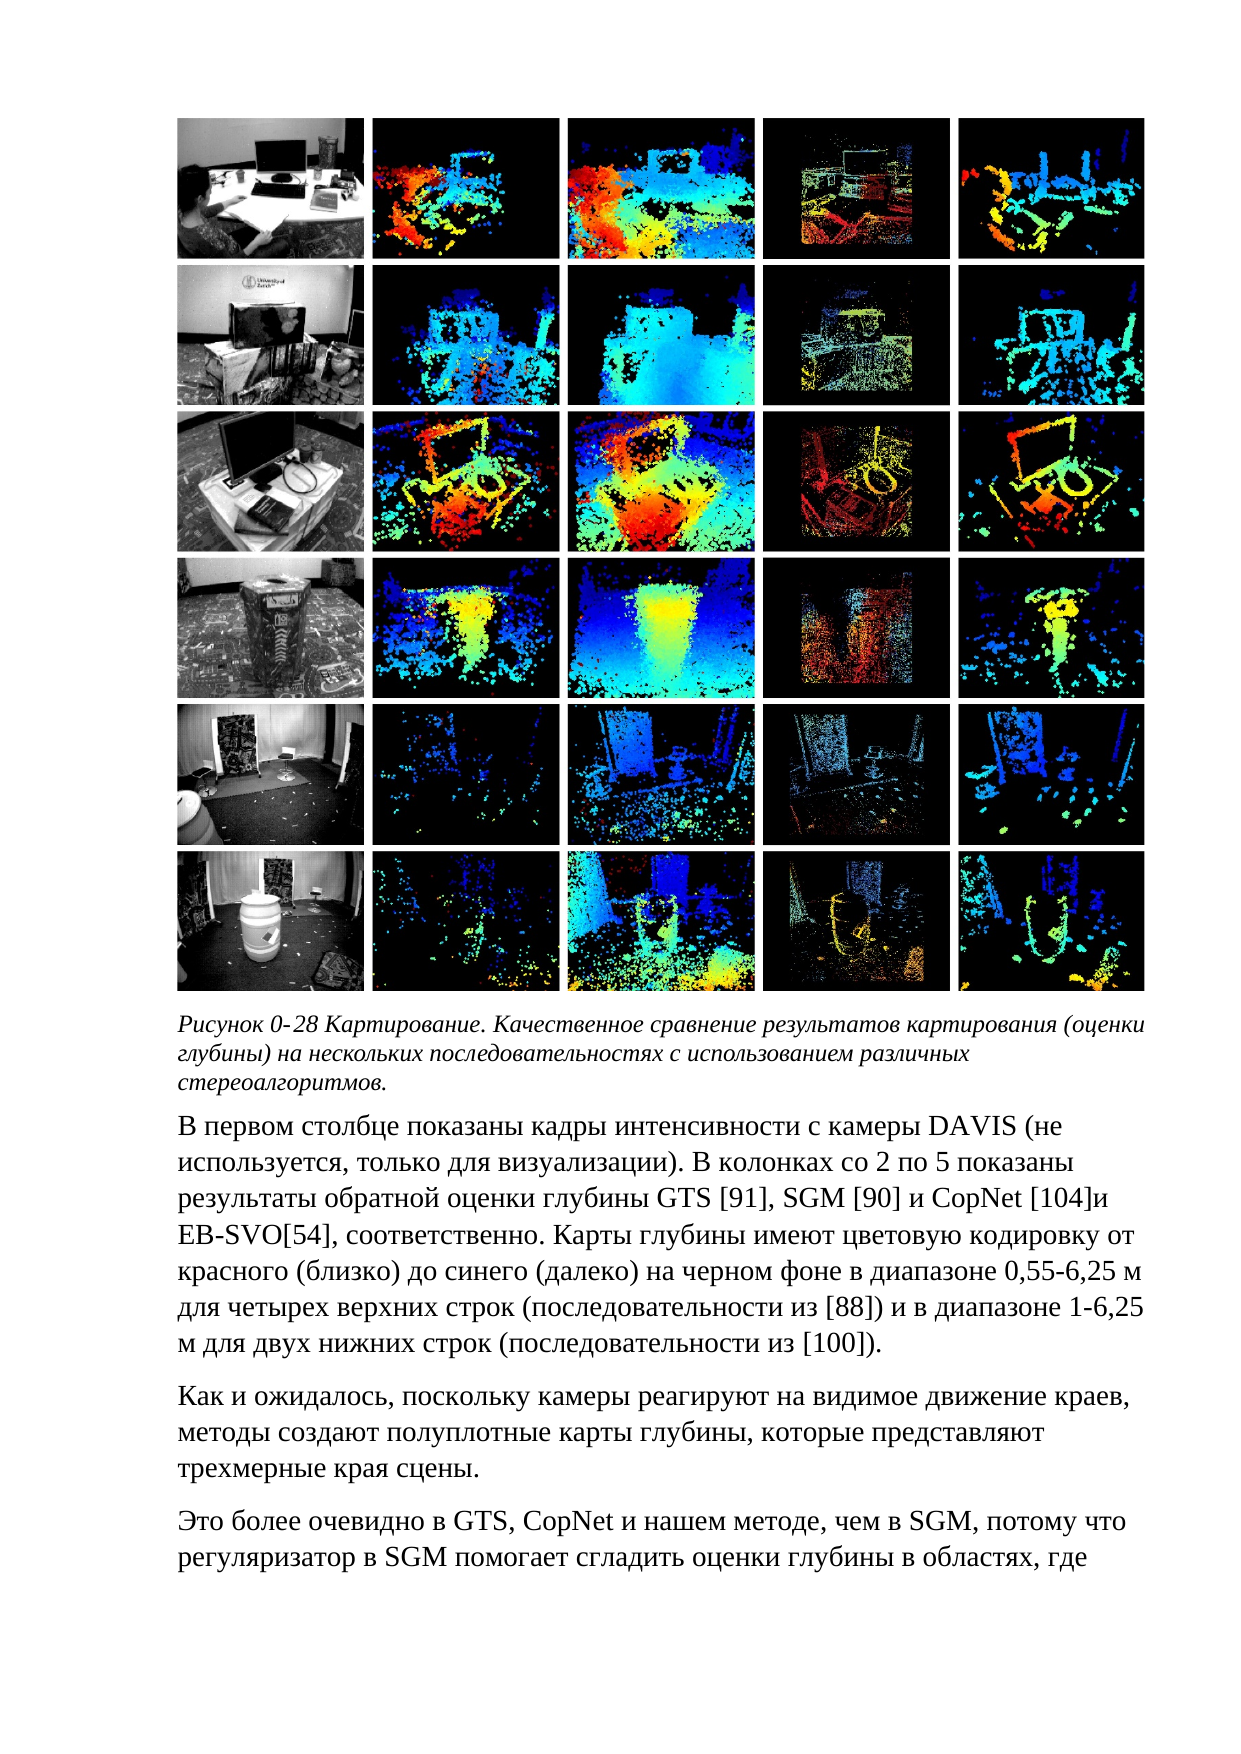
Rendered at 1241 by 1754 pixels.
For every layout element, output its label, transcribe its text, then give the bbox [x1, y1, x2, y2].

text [177, 1503, 1152, 1573]
text Как и ожидалось, поскольку камеры реагируют на видимое движение краев, методы создают полуплотные карты глубины, которые представляют трехмерные края сцены. [177, 1378, 1152, 1484]
text В первом столбце показаны кадры интенсивности с камеры DAVIS (не используется, только для визуализации). В колонках со 2 по 5 показаны результаты обратной оценки глубины GTS [91], SGM [90] и CopNet [104]и EB-SVO[54], соответственно. Карты глубины имеют цветовую кодировку от красного (близко) до синего (далеко) на черном фоне в диапазоне 0,55-6,25 м для четырех верхних строк (последовательности из [88]) и в диапазоне 1-6,25 м для двух нижних строк (последовательности из [100]). [177, 1108, 1152, 1359]
picture [177, 118, 1145, 991]
